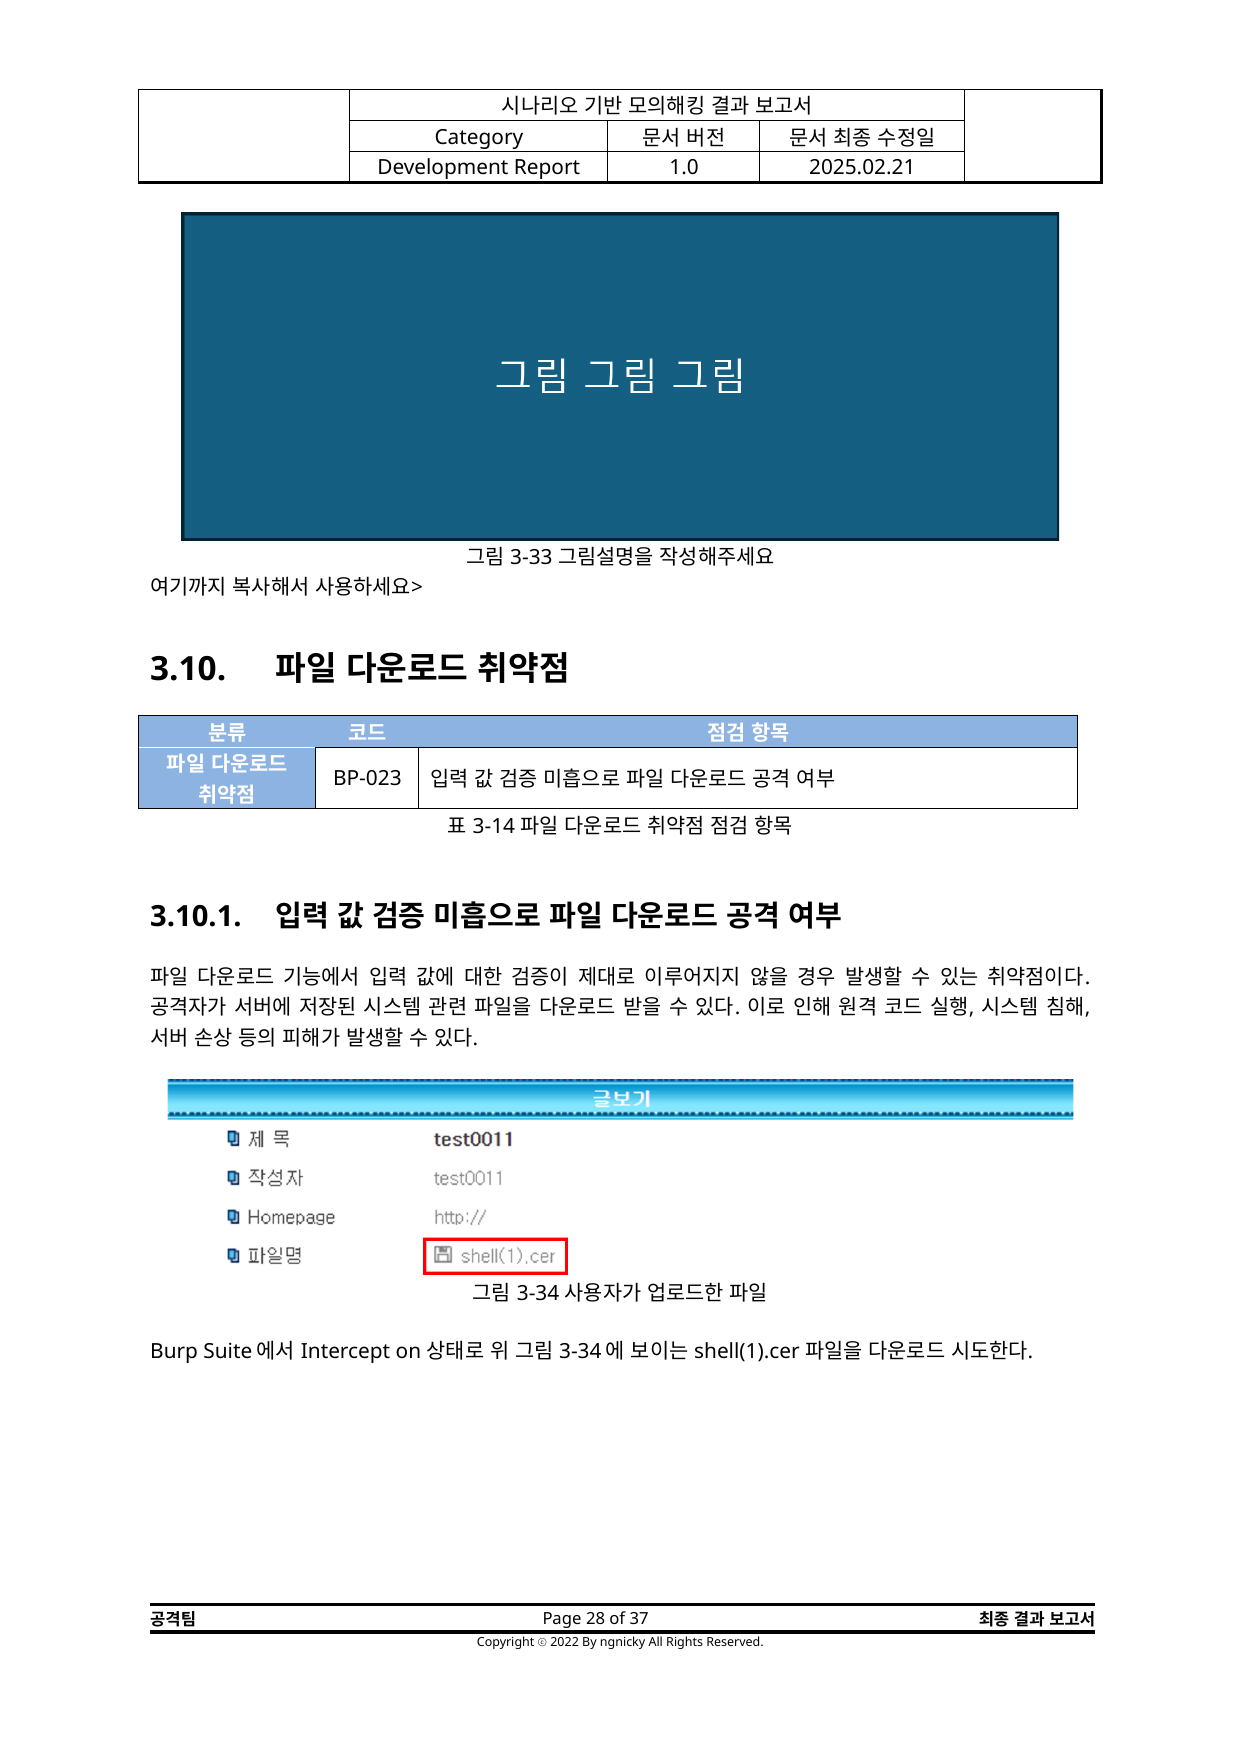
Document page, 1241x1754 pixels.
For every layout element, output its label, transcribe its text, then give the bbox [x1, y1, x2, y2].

subtitle 입력 값 검증 미흡으로 파일 다운로드 공격 여부 [150, 893, 1090, 935]
picture [167, 1079, 1074, 1084]
table_cell 입력 값 검증 미흡으로 파일 다운로드 공격 여부 [419, 748, 1077, 808]
table_cell 파일 다운로드 취약점 [139, 748, 315, 808]
picture [185, 216, 1056, 537]
table_cell BP-023 [316, 748, 418, 808]
subtitle 파일 다운로드 취약점 [150, 642, 1090, 690]
text 여기까지 복사해서 사용하세요> [150, 571, 1090, 601]
text 파일 다운로드 기능에서 입력 값에 대한 검증이 제대로 이루어지지 않을 경우 발생할 수 있는 취약점이다. 공격자가 서버에 저장된 시스템 관련 파일을 다운로드 받을 수 있다. 이로 인해 원격 코드 실행, 시스템 침해, 서버 손상 등의 피해가 발생할 수 있다. [150, 960, 1090, 1051]
picture [167, 1087, 1074, 1114]
table_header 분류 [139, 716, 315, 747]
table_header 코드 [315, 716, 419, 747]
picture [167, 1117, 1074, 1276]
table_header 점검 항목 [419, 716, 1077, 747]
